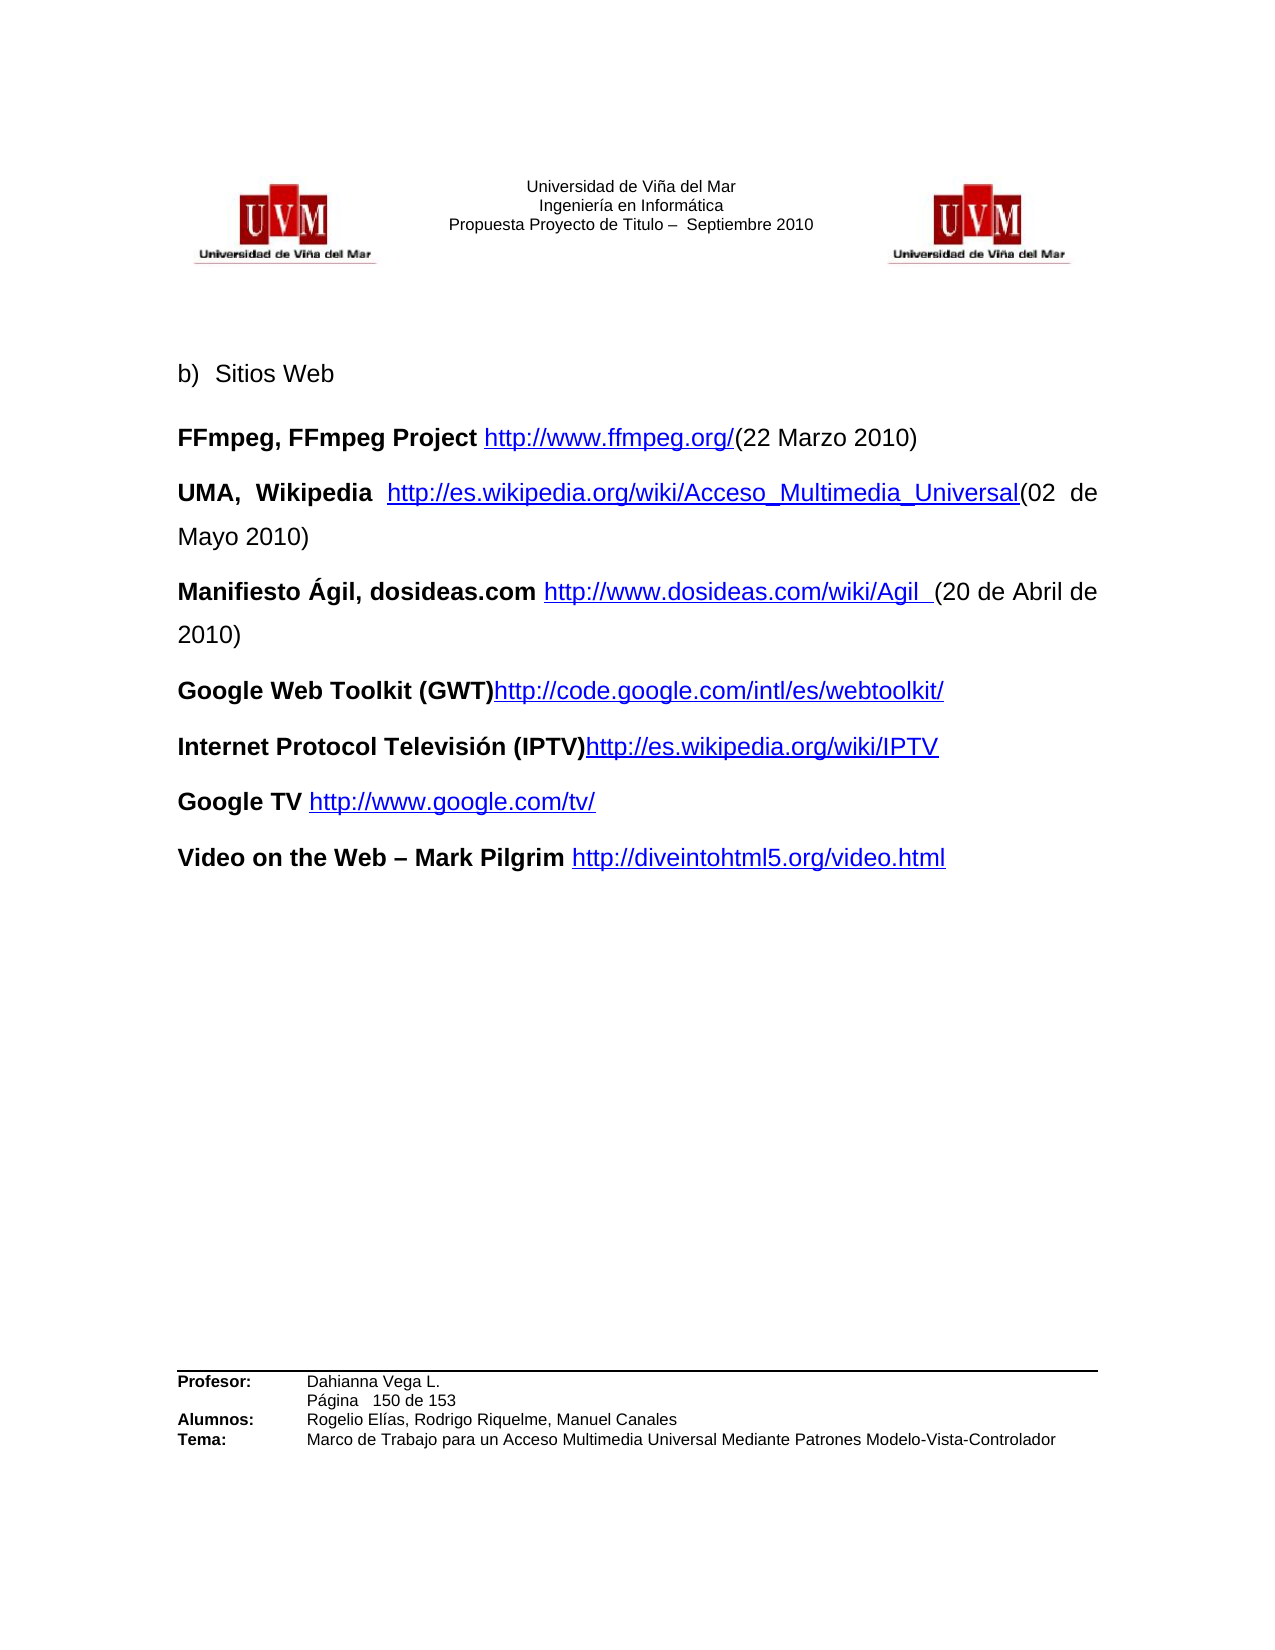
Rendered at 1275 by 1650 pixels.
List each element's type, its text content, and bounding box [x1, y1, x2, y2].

list Manifiesto Ágil, dosideas.com http://www.dosideas.com/wiki/Agil (20 de Abril de 2010) [177, 577, 1098, 649]
list FFmpeg, FFmpeg Project http://www.ffmpeg.org/(22 Marzo 2010) [177, 423, 1098, 452]
list UMA, Wikipedia http://es.wikipedia.org/wiki/Acceso_Multimedia_Universal(02 de Mayo 2010) [177, 478, 1098, 550]
list Video on the Web – Mark Pilgrim http://diveintohtml5.org/video.html [177, 843, 1098, 872]
list Google TV http://www.google.com/tv/ [177, 787, 1098, 816]
list Google Web Toolkit (GWT)http://code.google.com/intl/es/webtoolkit/ [177, 676, 1098, 705]
list b) Sitios Web [177, 359, 1098, 388]
list Internet Protocol Televisión (IPTV)http://es.wikipedia.org/wiki/IPTV [177, 732, 1098, 760]
picture [177, 176, 390, 267]
picture [871, 176, 1084, 267]
